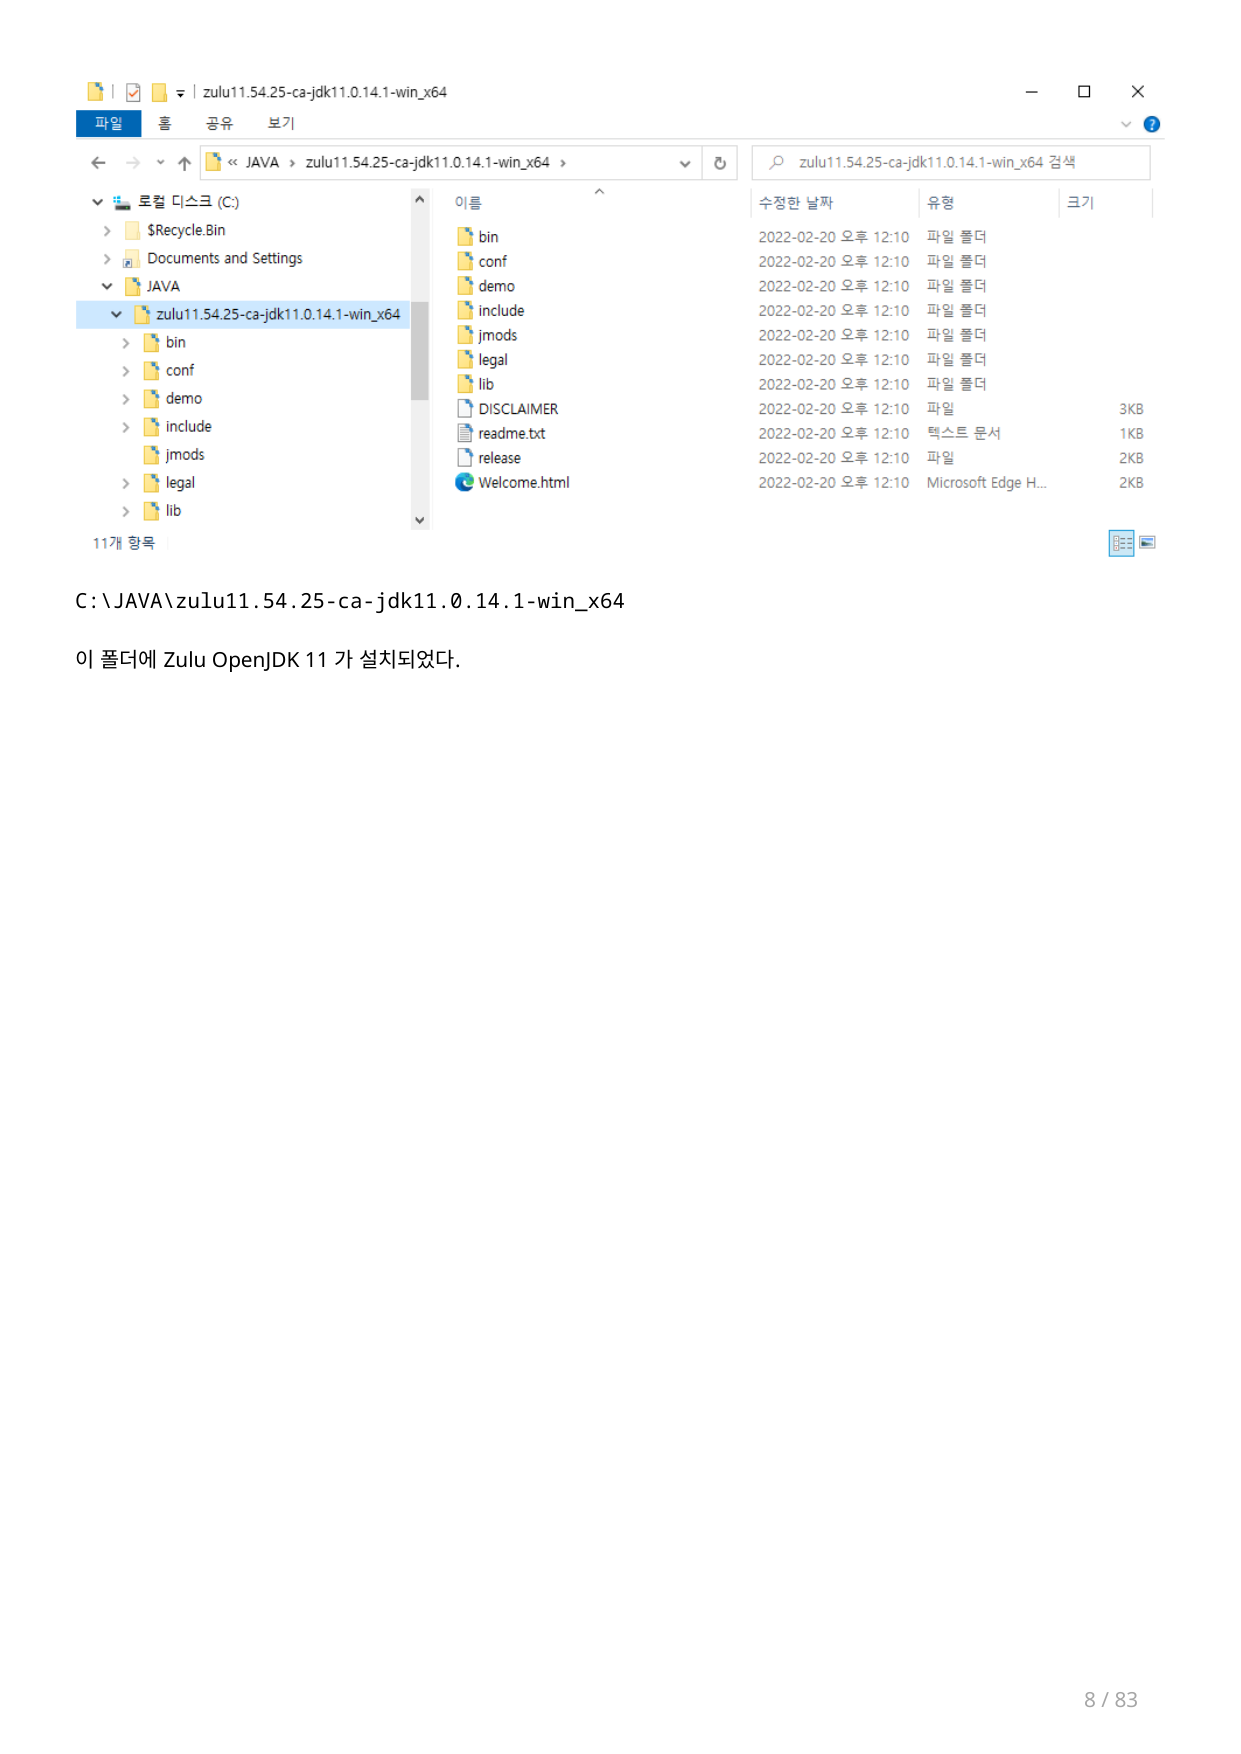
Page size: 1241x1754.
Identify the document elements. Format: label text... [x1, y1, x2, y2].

picture [75, 75, 1166, 558]
text 이 폴더에 Zulu OpenJDK 11 가 설치되었다. [75, 643, 1165, 673]
text C:\JAVA\zulu11.54.25-ca-jdk11.0.14.1-win_x64 [75, 586, 1165, 614]
